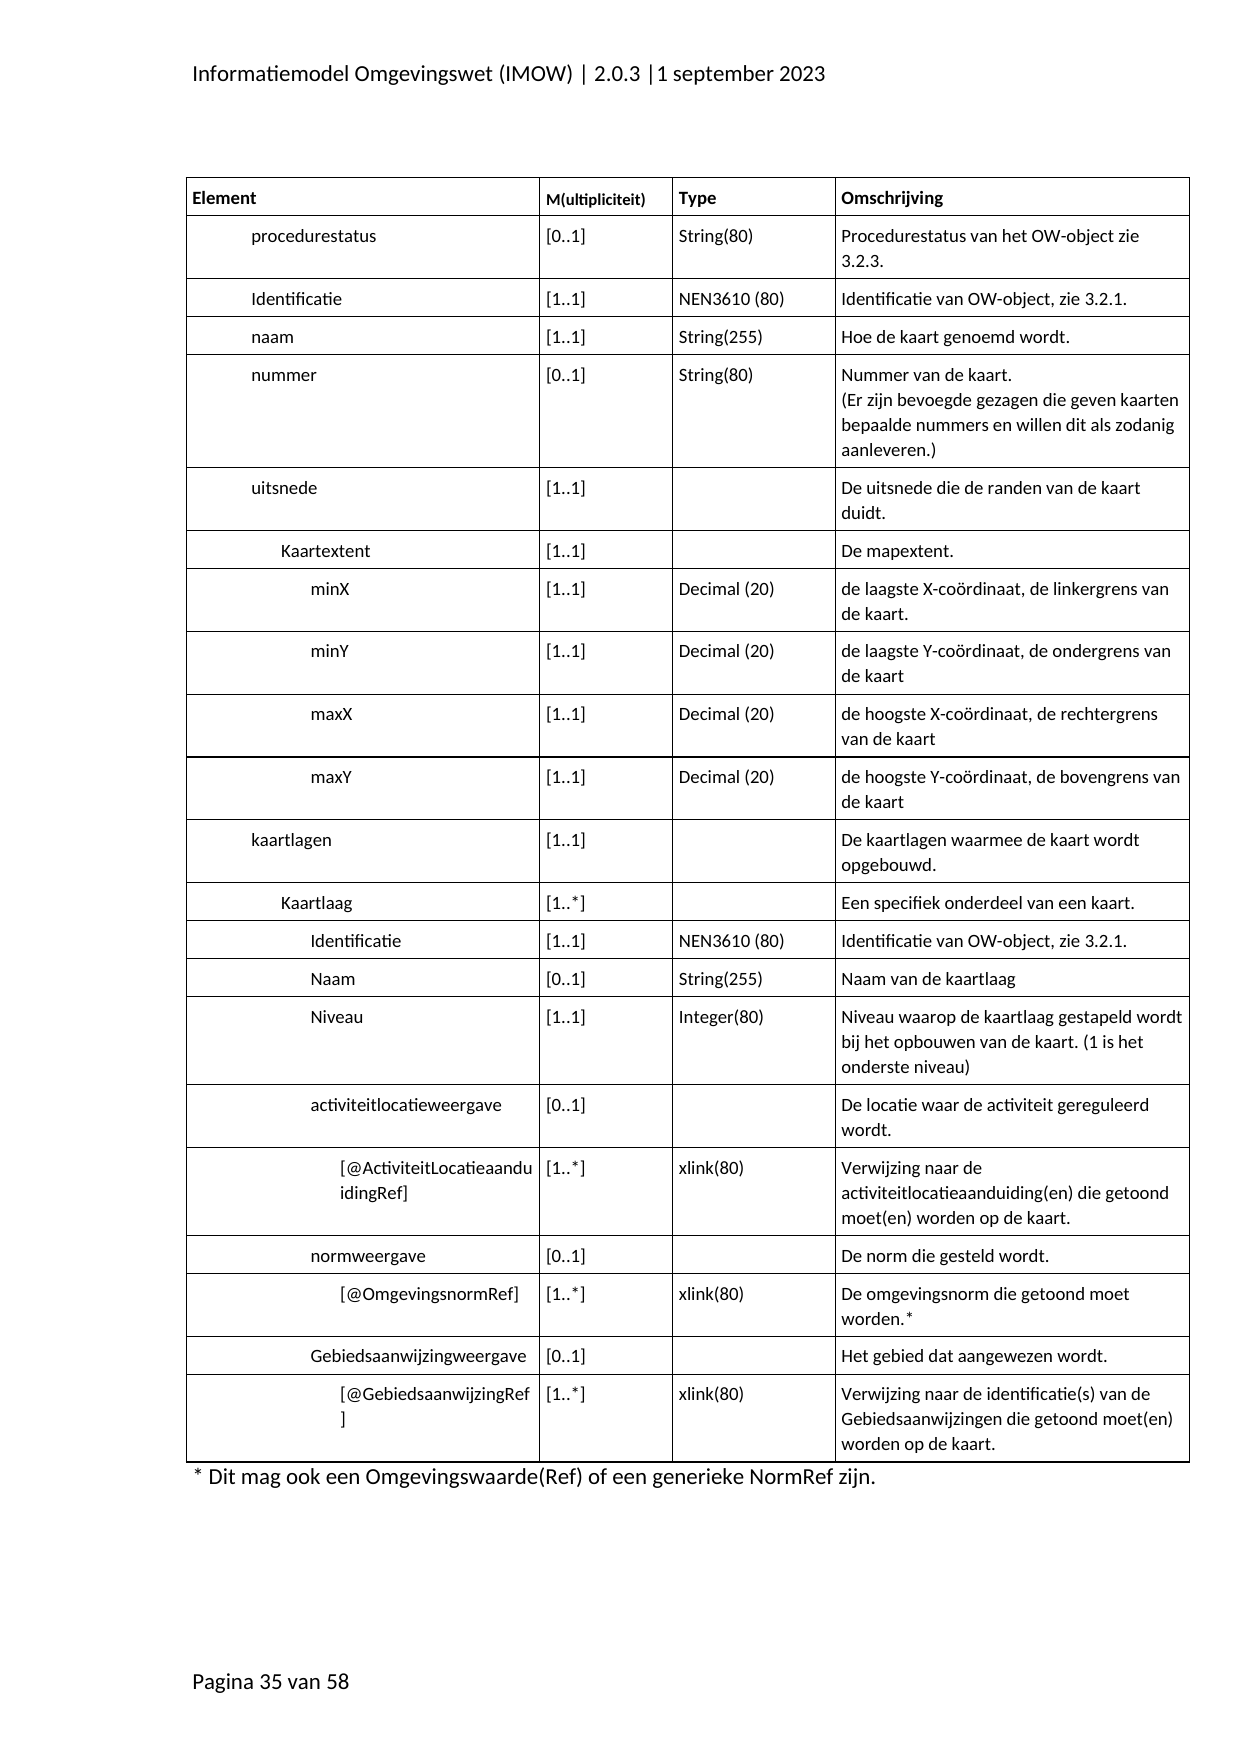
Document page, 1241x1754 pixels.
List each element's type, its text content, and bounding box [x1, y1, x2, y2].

table_cell normweergave [187, 1236, 539, 1273]
table_cell [673, 1085, 835, 1147]
table_cell String(80) [673, 216, 835, 278]
table_cell [@OmgevingsnormRef] [187, 1274, 539, 1336]
table_cell [1..1] [540, 317, 672, 354]
table_cell [1..*] [540, 883, 672, 920]
table_cell Decimal (20) [673, 695, 835, 756]
table_cell [0..1] [540, 355, 672, 467]
table_cell [1..1] [540, 279, 672, 316]
table_cell Naam van de kaartlaag [836, 959, 1189, 996]
table_cell [1..1] [540, 758, 672, 819]
table_cell Kaartextent [187, 531, 539, 568]
table_cell maxY [187, 758, 539, 819]
table_cell Decimal (20) [673, 632, 835, 693]
table_header Element [187, 178, 539, 215]
table_cell [673, 1337, 835, 1373]
table_cell De norm die gesteld wordt. [836, 1236, 1189, 1273]
table_cell [673, 820, 835, 882]
table_cell [0..1] [540, 1337, 672, 1373]
table_cell [673, 883, 835, 920]
table_cell Identificatie [187, 921, 539, 958]
table_cell Verwijzing naar de activiteitlocatieaanduiding(en) die getoond moet(en) worden op de kaart. [836, 1148, 1189, 1235]
table_cell [673, 531, 835, 568]
table_cell De mapextent. [836, 531, 1189, 568]
table_cell Hoe de kaart genoemd wordt. [836, 317, 1189, 354]
table_cell [0..1] [540, 1236, 672, 1273]
table_cell minX [187, 569, 539, 631]
table_cell [1..1] [540, 531, 672, 568]
table_cell nummer [187, 355, 539, 467]
table_cell NEN3610 (80) [673, 279, 835, 316]
table_cell De uitsnede die de randen van de kaart duidt. [836, 468, 1189, 530]
table_cell Identificatie [187, 279, 539, 316]
table_cell de hoogste X-coördinaat, de rechtergrens van de kaart [836, 695, 1189, 756]
table_cell de laagste Y-coördinaat, de ondergrens van de kaart [836, 632, 1189, 693]
table_cell [1..*] [540, 1148, 672, 1235]
table_cell Gebiedsaanwijzingweergave [187, 1337, 539, 1373]
table_cell xlink(80) [673, 1375, 835, 1461]
table_cell procedurestatus [187, 216, 539, 278]
table_cell Procedurestatus van het OW-object zie 3.2.3. [836, 216, 1189, 278]
table_cell De locatie waar de activiteit gereguleerd wordt. [836, 1085, 1189, 1147]
table_cell [1..1] [540, 921, 672, 958]
table_cell Verwijzing naar de identificatie(s) van de Gebiedsaanwijzingen die getoond moet(en) worden op de kaart. [836, 1375, 1189, 1461]
table_cell [1..*] [540, 1375, 672, 1461]
table_cell Nummer van de kaart. (Er zijn bevoegde gezagen die geven kaarten bepaalde nummers en willen dit als zodanig aanleveren.) [836, 355, 1189, 467]
table_cell NEN3610 (80) [673, 921, 835, 958]
table_cell [1..1] [540, 632, 672, 693]
table_cell Kaartlaag [187, 883, 539, 920]
table_header Type [673, 178, 835, 215]
table_cell uitsnede [187, 468, 539, 530]
table_cell String(255) [673, 959, 835, 996]
table_cell de hoogste Y-coördinaat, de bovengrens van de kaart [836, 758, 1189, 819]
table_cell Het gebied dat aangewezen wordt. [836, 1337, 1189, 1373]
text * Dit mag ook een Omgevingswaarde(Ref) of een generieke NormRef zijn. [192, 1463, 1092, 1490]
table_cell maxX [187, 695, 539, 756]
table_cell Integer(80) [673, 997, 835, 1084]
table_cell [1..1] [540, 695, 672, 756]
table_cell activiteitlocatieweergave [187, 1085, 539, 1147]
table_cell [0..1] [540, 1085, 672, 1147]
table_cell String(255) [673, 317, 835, 354]
table_cell Identificatie van OW-object, zie 3.2.1. [836, 921, 1189, 958]
table_cell [1..*] [540, 1274, 672, 1336]
table_cell [0..1] [540, 216, 672, 278]
table_cell [673, 468, 835, 530]
table_cell Niveau waarop de kaartlaag gestapeld wordt bij het opbouwen van de kaart. (1 is het onderste niveau) [836, 997, 1189, 1084]
table_cell xlink(80) [673, 1274, 835, 1336]
table_cell Identificatie van OW-object, zie 3.2.1. [836, 279, 1189, 316]
table_cell Decimal (20) [673, 569, 835, 631]
table_cell De omgevingsnorm die getoond moet worden.* [836, 1274, 1189, 1336]
table_cell [1..1] [540, 468, 672, 530]
table_cell kaartlagen [187, 820, 539, 882]
table_header M(ultipliciteit) [540, 178, 672, 215]
table_cell [@GebiedsaanwijzingRef] [187, 1375, 539, 1461]
table_cell [0..1] [540, 959, 672, 996]
table_cell naam [187, 317, 539, 354]
table_cell [1..1] [540, 569, 672, 631]
table_cell De kaartlagen waarmee de kaart wordt opgebouwd. [836, 820, 1189, 882]
table_cell Een specifiek onderdeel van een kaart. [836, 883, 1189, 920]
table_cell Naam [187, 959, 539, 996]
table_cell de laagste X-coördinaat, de linkergrens van de kaart. [836, 569, 1189, 631]
table_cell Decimal (20) [673, 758, 835, 819]
table_cell [1..1] [540, 820, 672, 882]
table_cell [1..1] [540, 997, 672, 1084]
table_cell [@ActiviteitLocatieaanduidingRef] [187, 1148, 539, 1235]
table_header Omschrijving [836, 178, 1189, 215]
table_cell String(80) [673, 355, 835, 467]
table_cell minY [187, 632, 539, 693]
table_cell [673, 1236, 835, 1273]
table_cell Niveau [187, 997, 539, 1084]
table_cell xlink(80) [673, 1148, 835, 1235]
